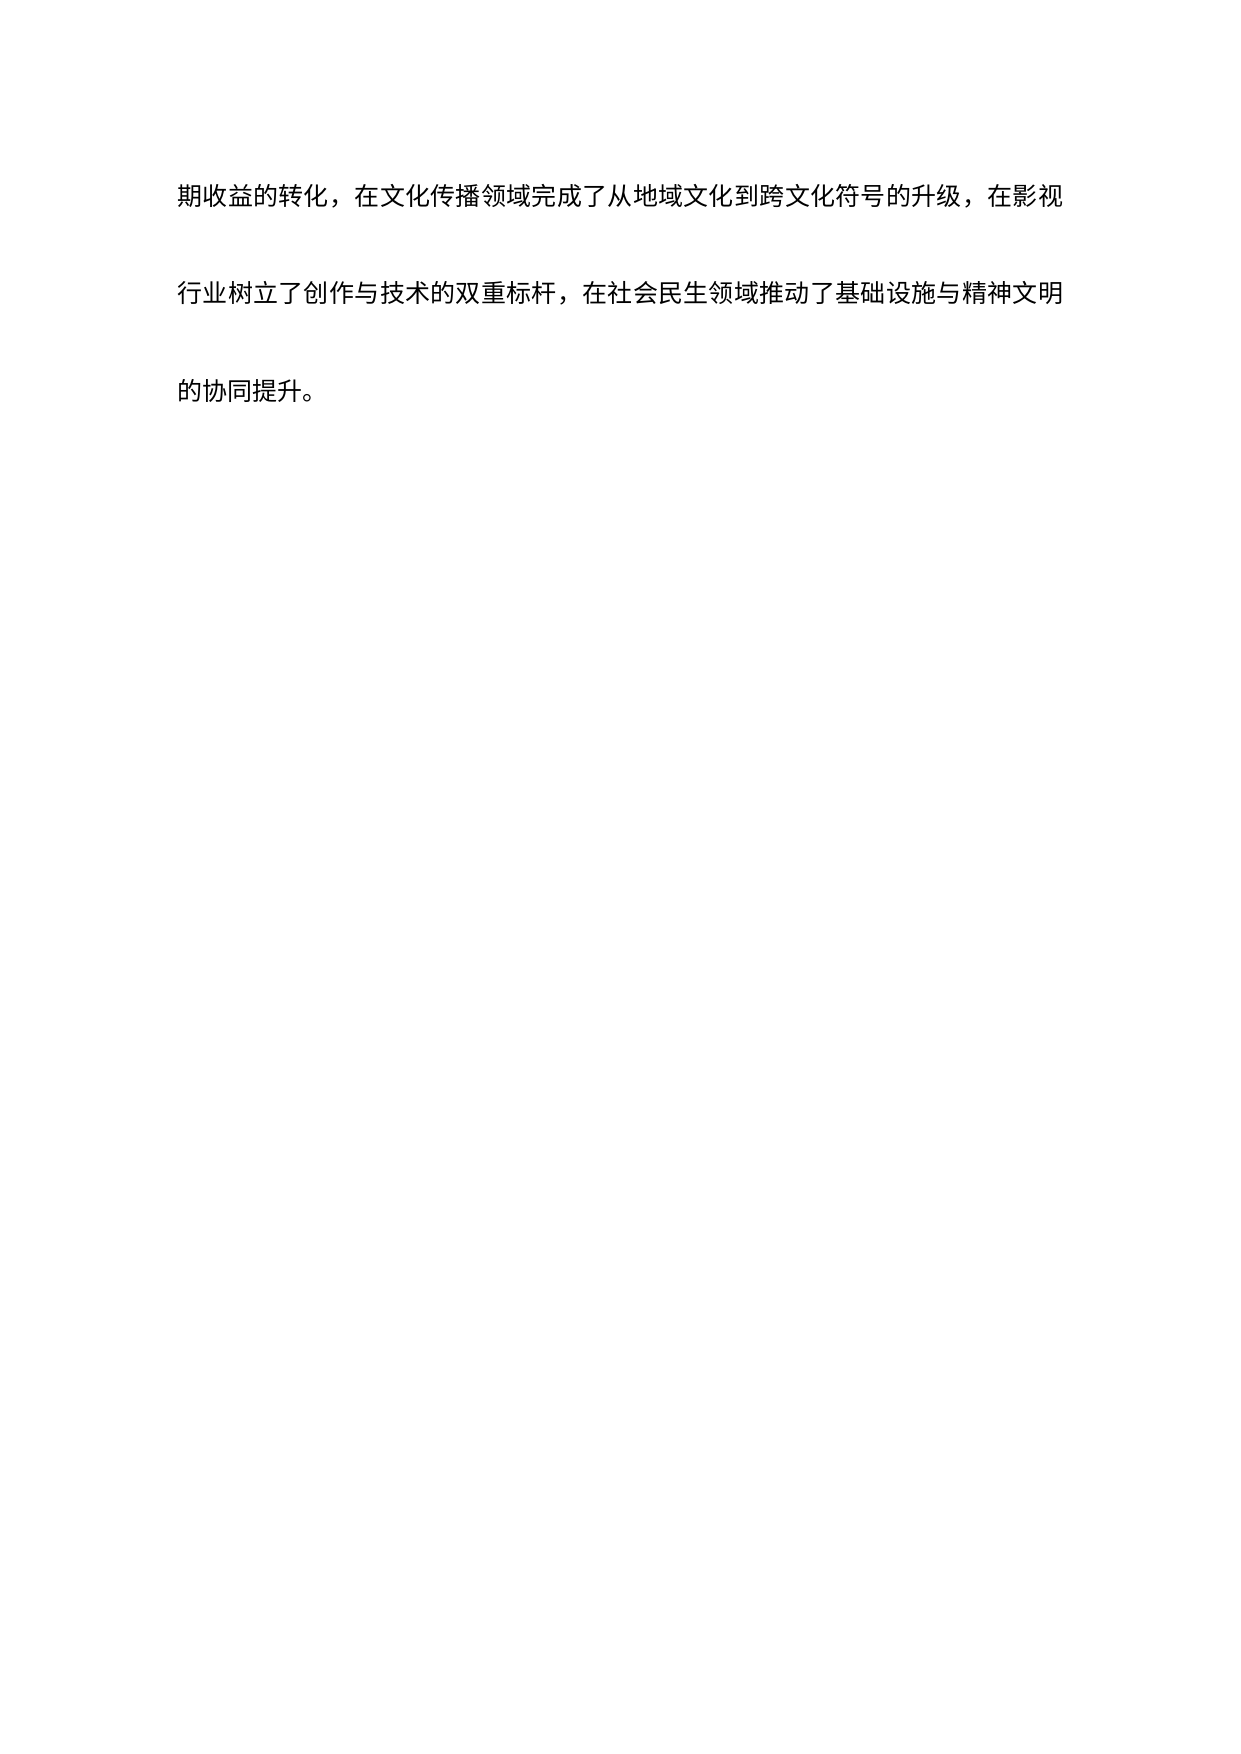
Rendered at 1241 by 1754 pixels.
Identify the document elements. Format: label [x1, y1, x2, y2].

text [177, 162, 1063, 422]
